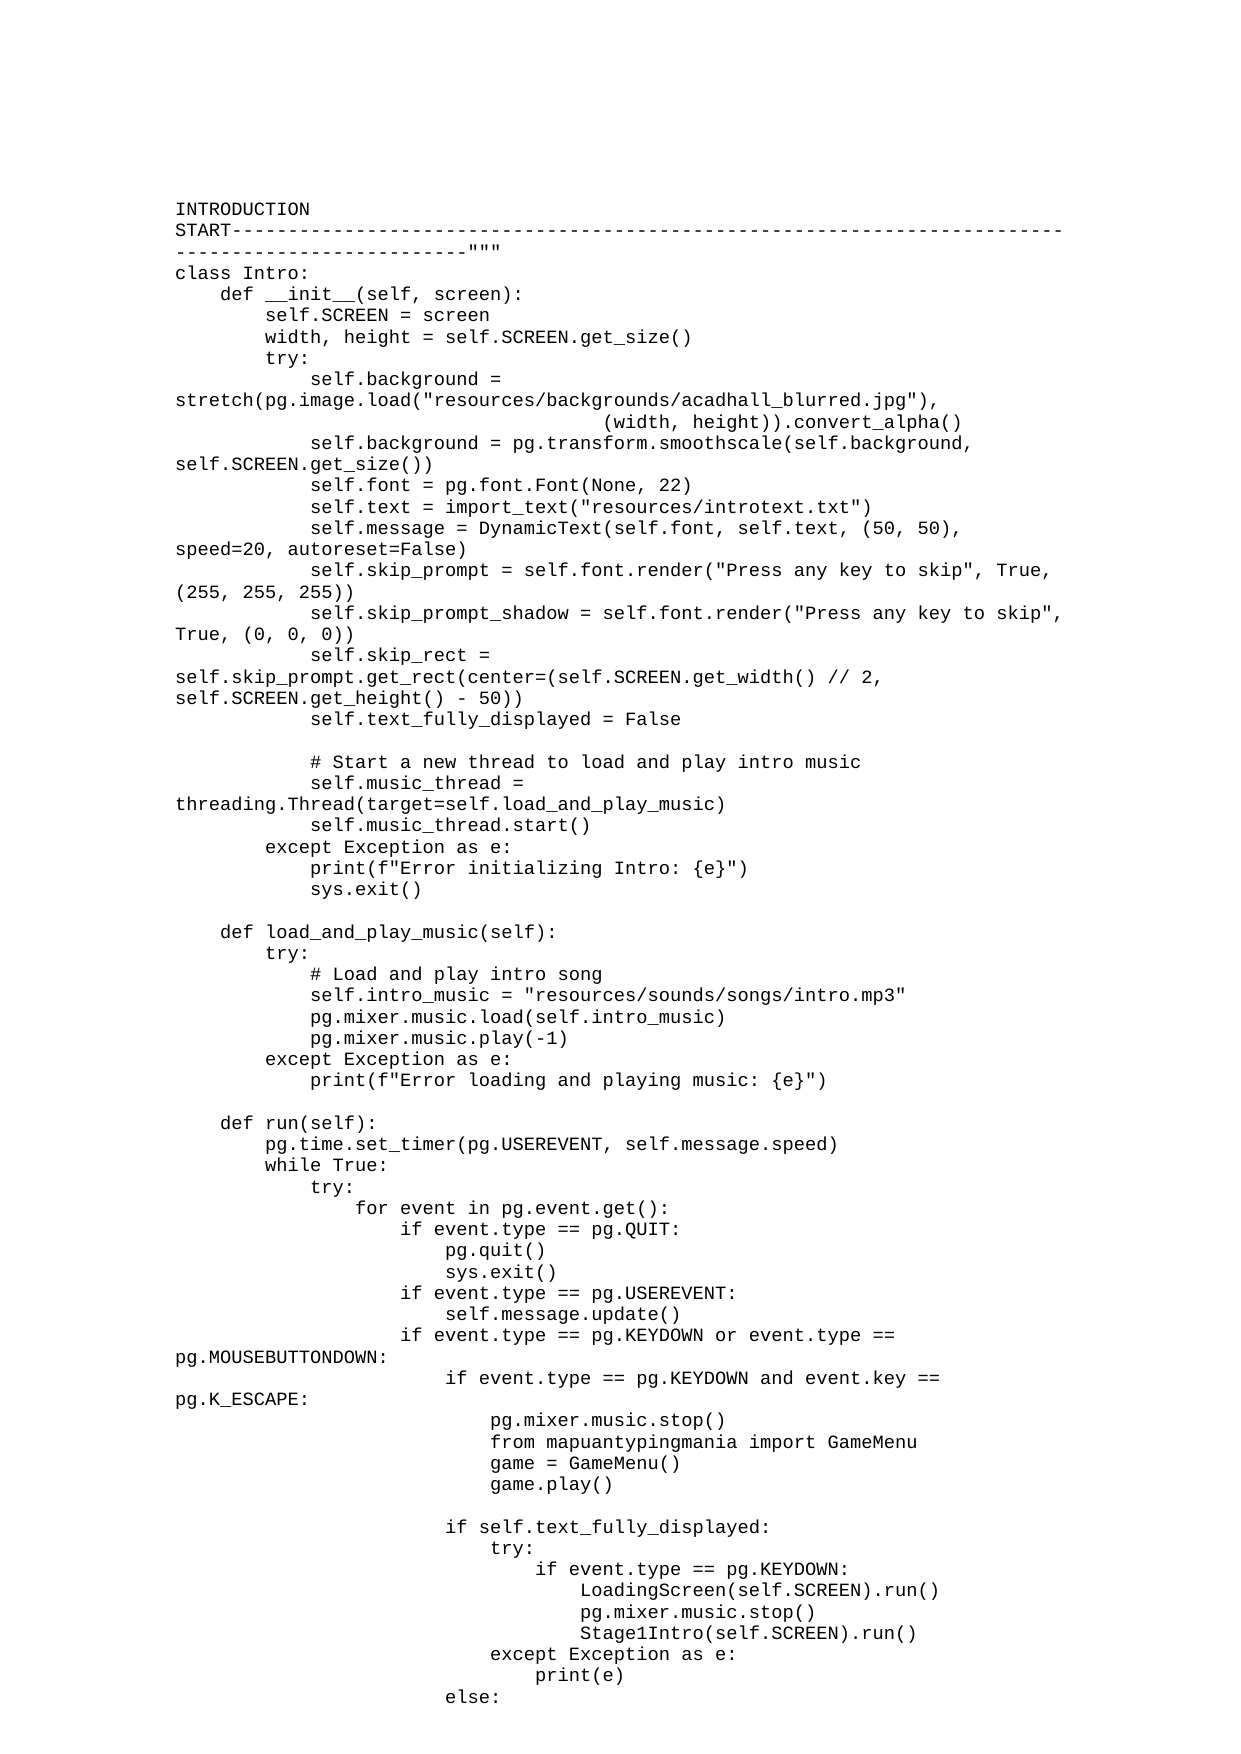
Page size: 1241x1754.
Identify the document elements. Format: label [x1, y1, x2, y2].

text [175, 200, 1065, 1709]
